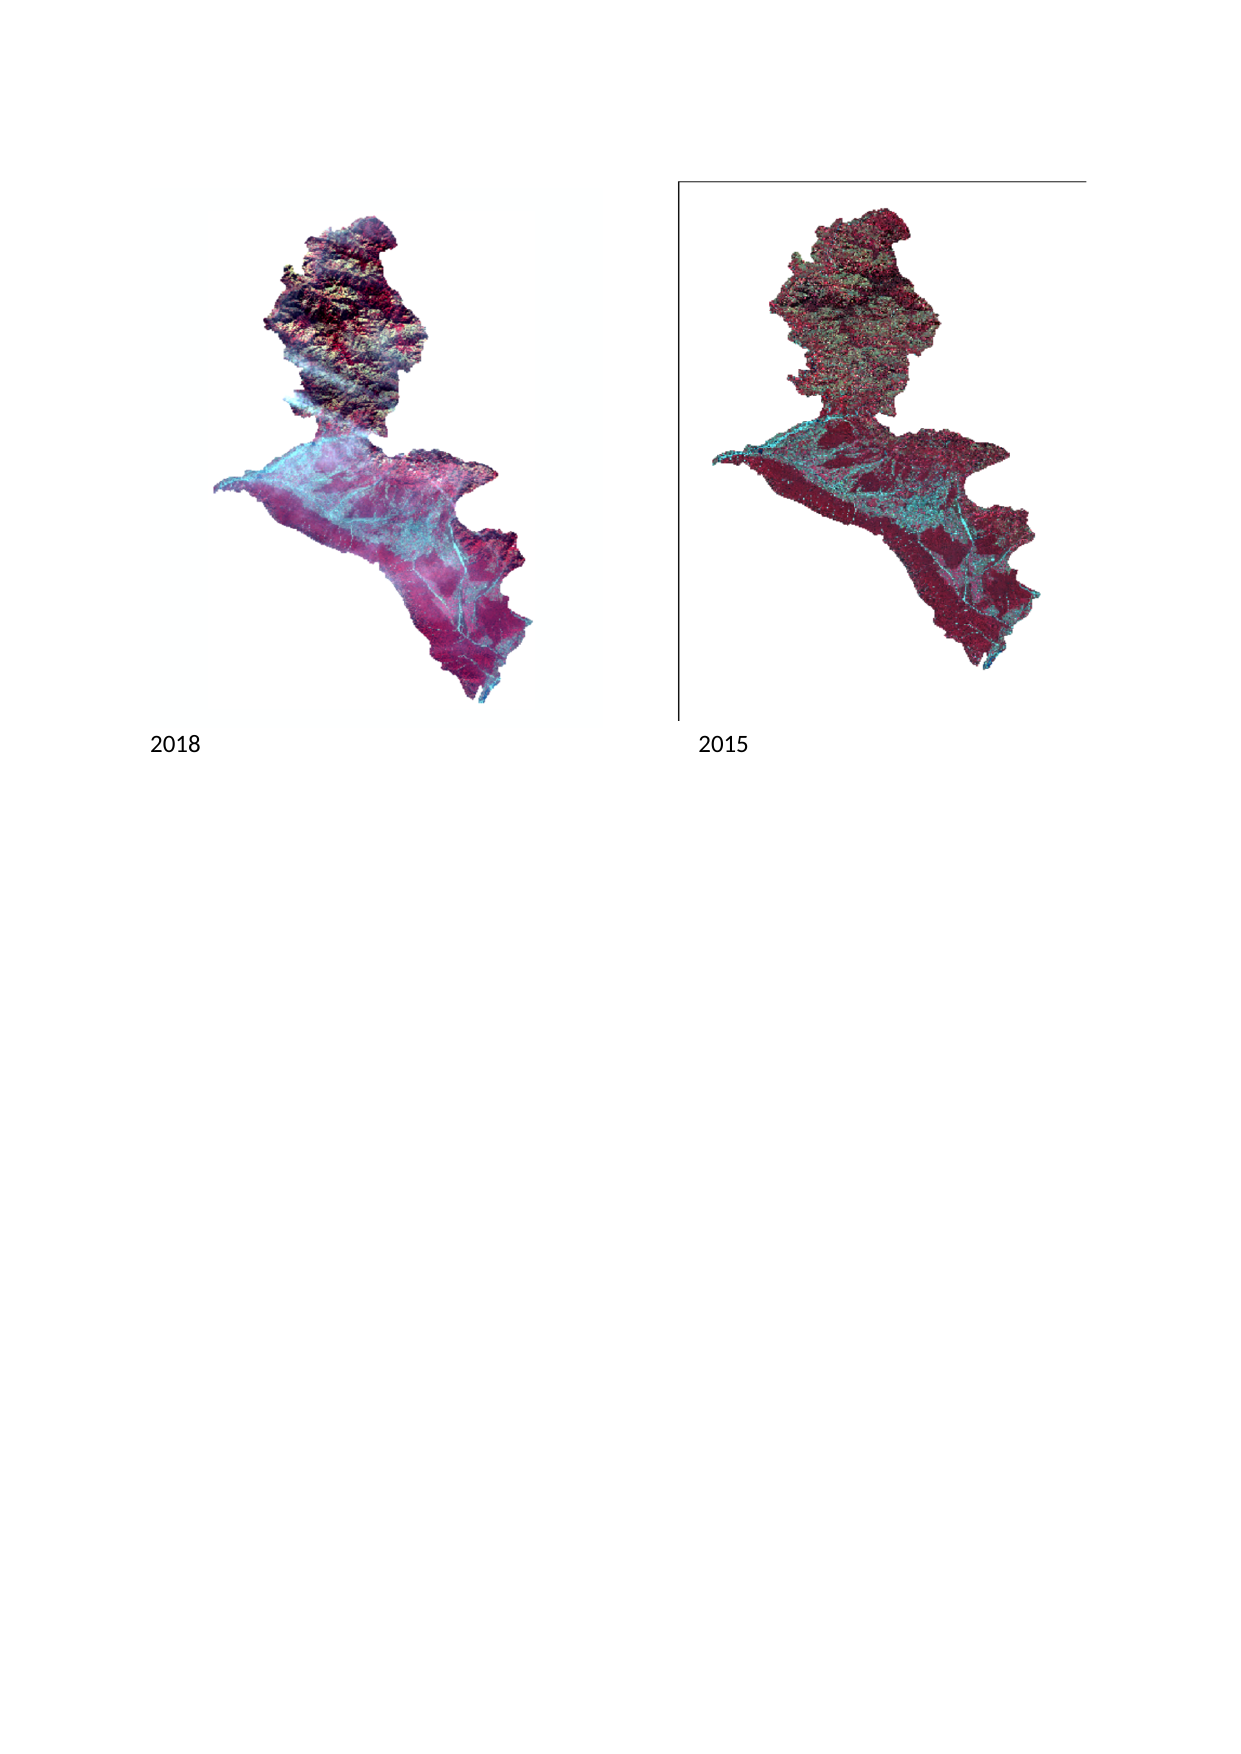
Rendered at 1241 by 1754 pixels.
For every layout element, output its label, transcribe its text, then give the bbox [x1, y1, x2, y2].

picture [677, 310, 1087, 851]
picture [150, 320, 603, 861]
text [224, 150, 1090, 198]
